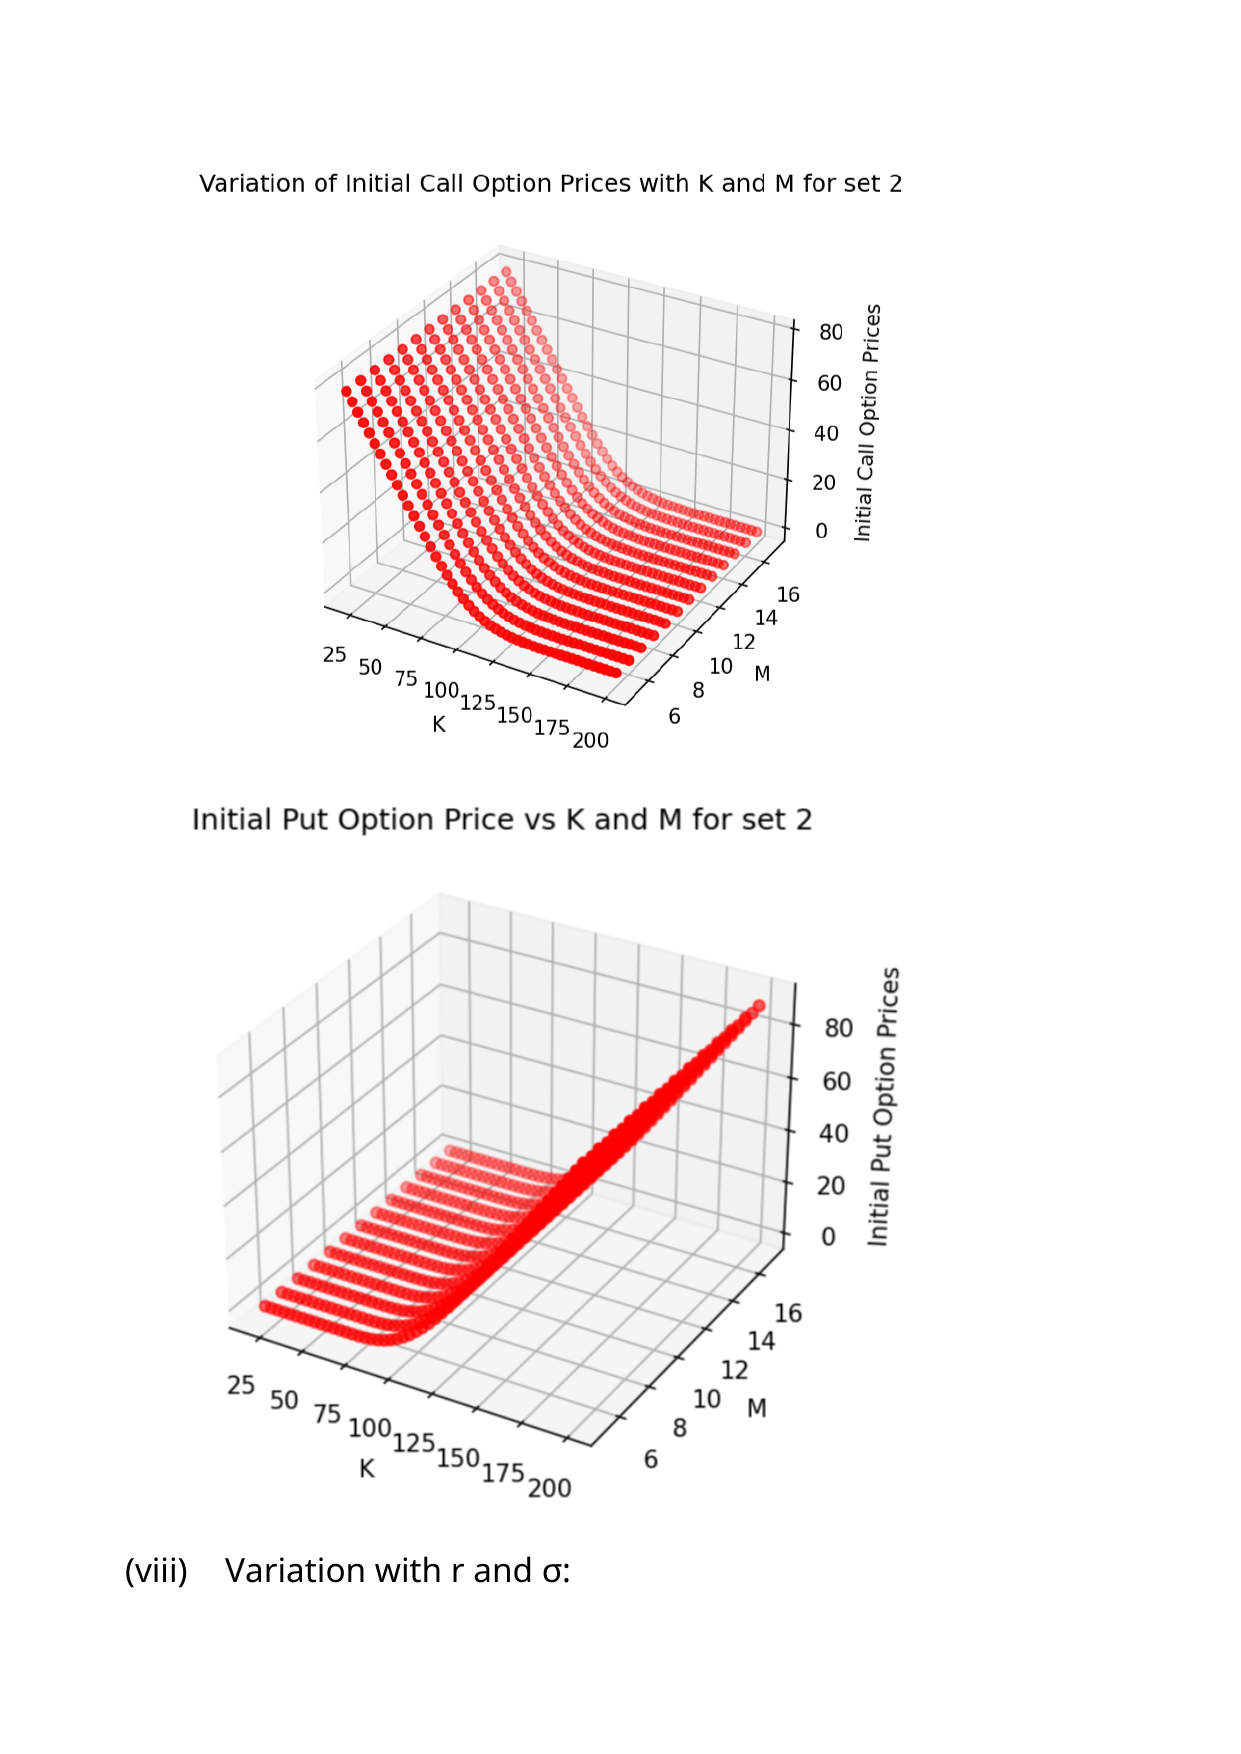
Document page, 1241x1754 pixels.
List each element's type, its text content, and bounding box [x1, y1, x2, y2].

list Variation with r and σ: [187, 1547, 1090, 1592]
